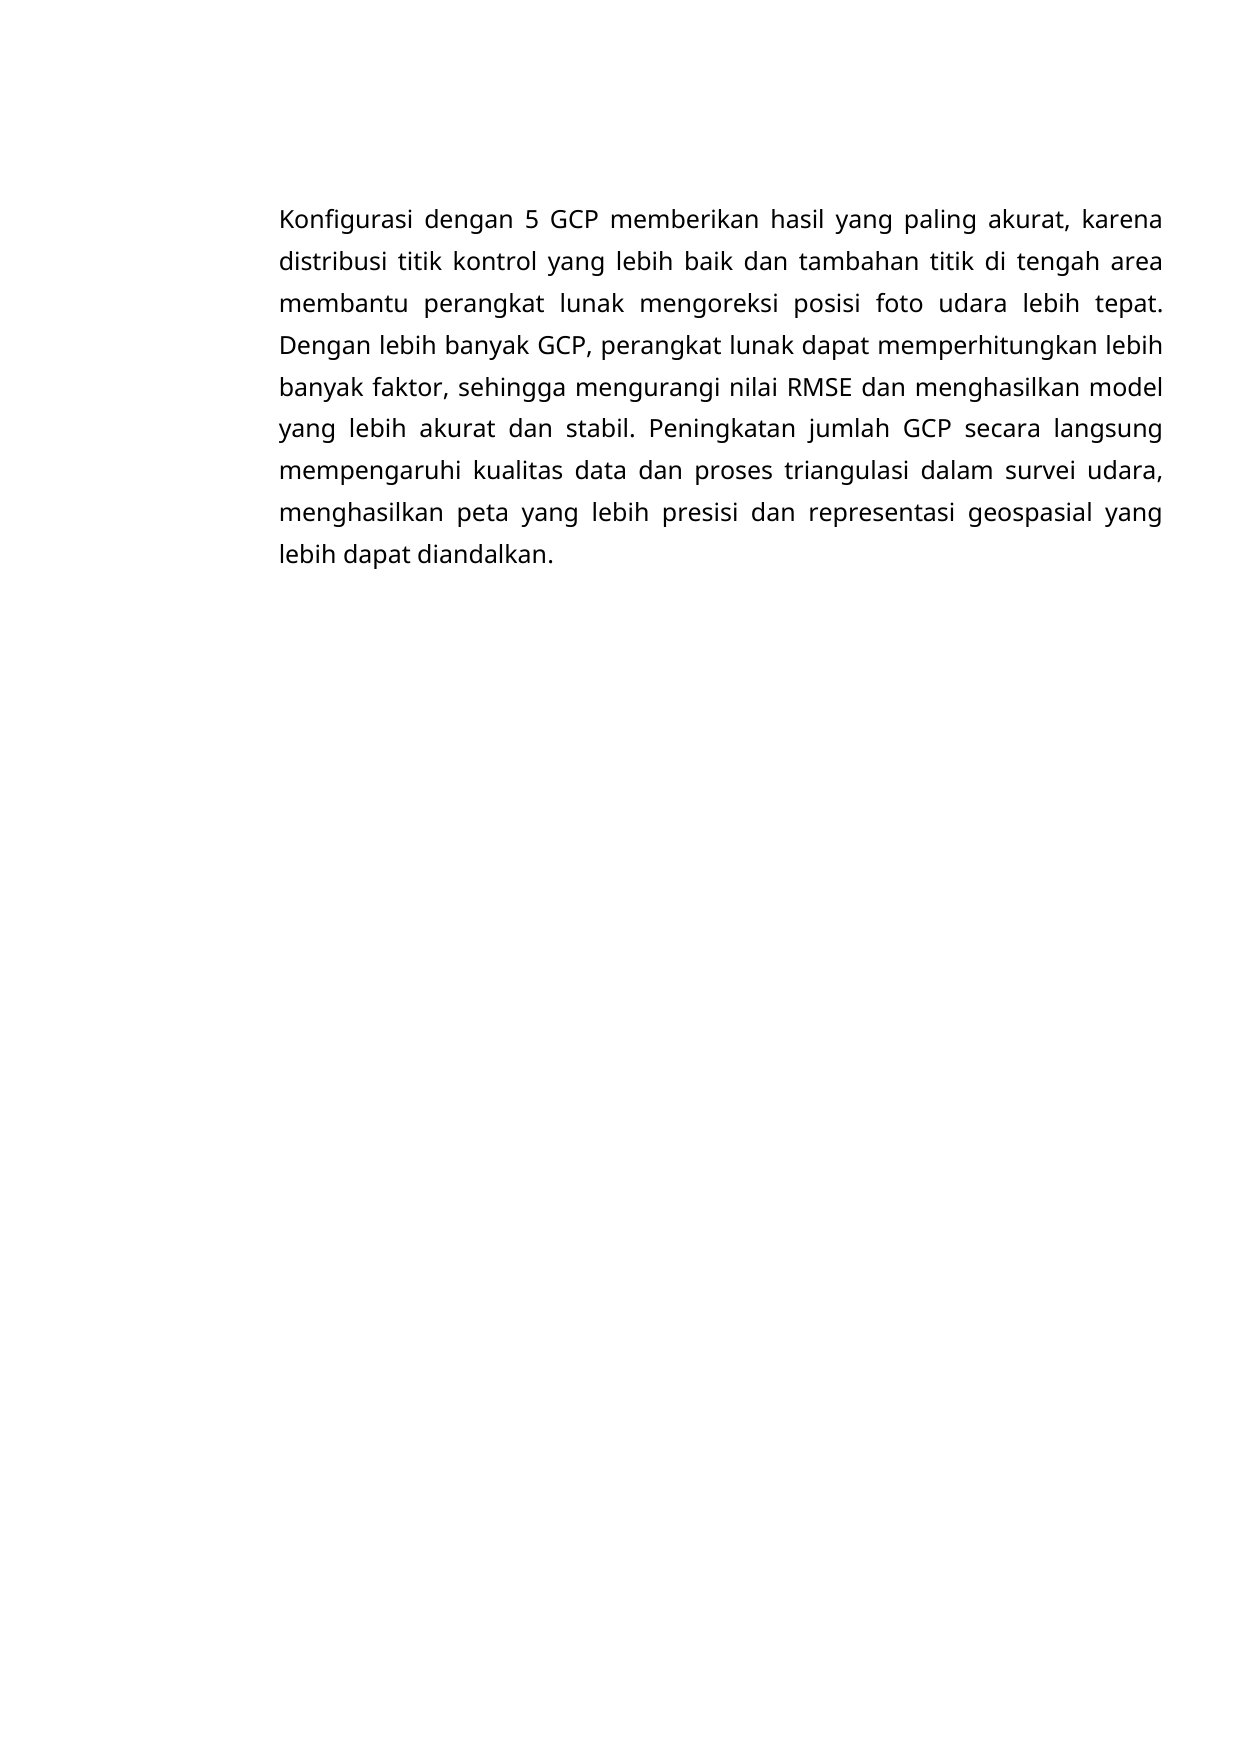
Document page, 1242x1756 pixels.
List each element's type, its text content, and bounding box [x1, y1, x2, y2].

text Konfigurasi dengan 5 GCP memberikan hasil yang paling akurat, karena distribusi titik kontrol yang lebih baik dan tambahan titik di tengah area membantu perangkat lunak mengoreksi posisi foto udara lebih tepat. Dengan lebih banyak GCP, perangkat lunak dapat memperhitungkan lebih banyak faktor, sehingga mengurangi nilai RMSE dan menghasilkan model yang lebih akurat dan stabil. Peningkatan jumlah GCP secara langsung mempengaruhi kualitas data dan proses triangulasi dalam survei udara, menghasilkan peta yang lebih presisi dan representasi geospasial yang lebih dapat diandalkan. [278, 195, 1164, 572]
